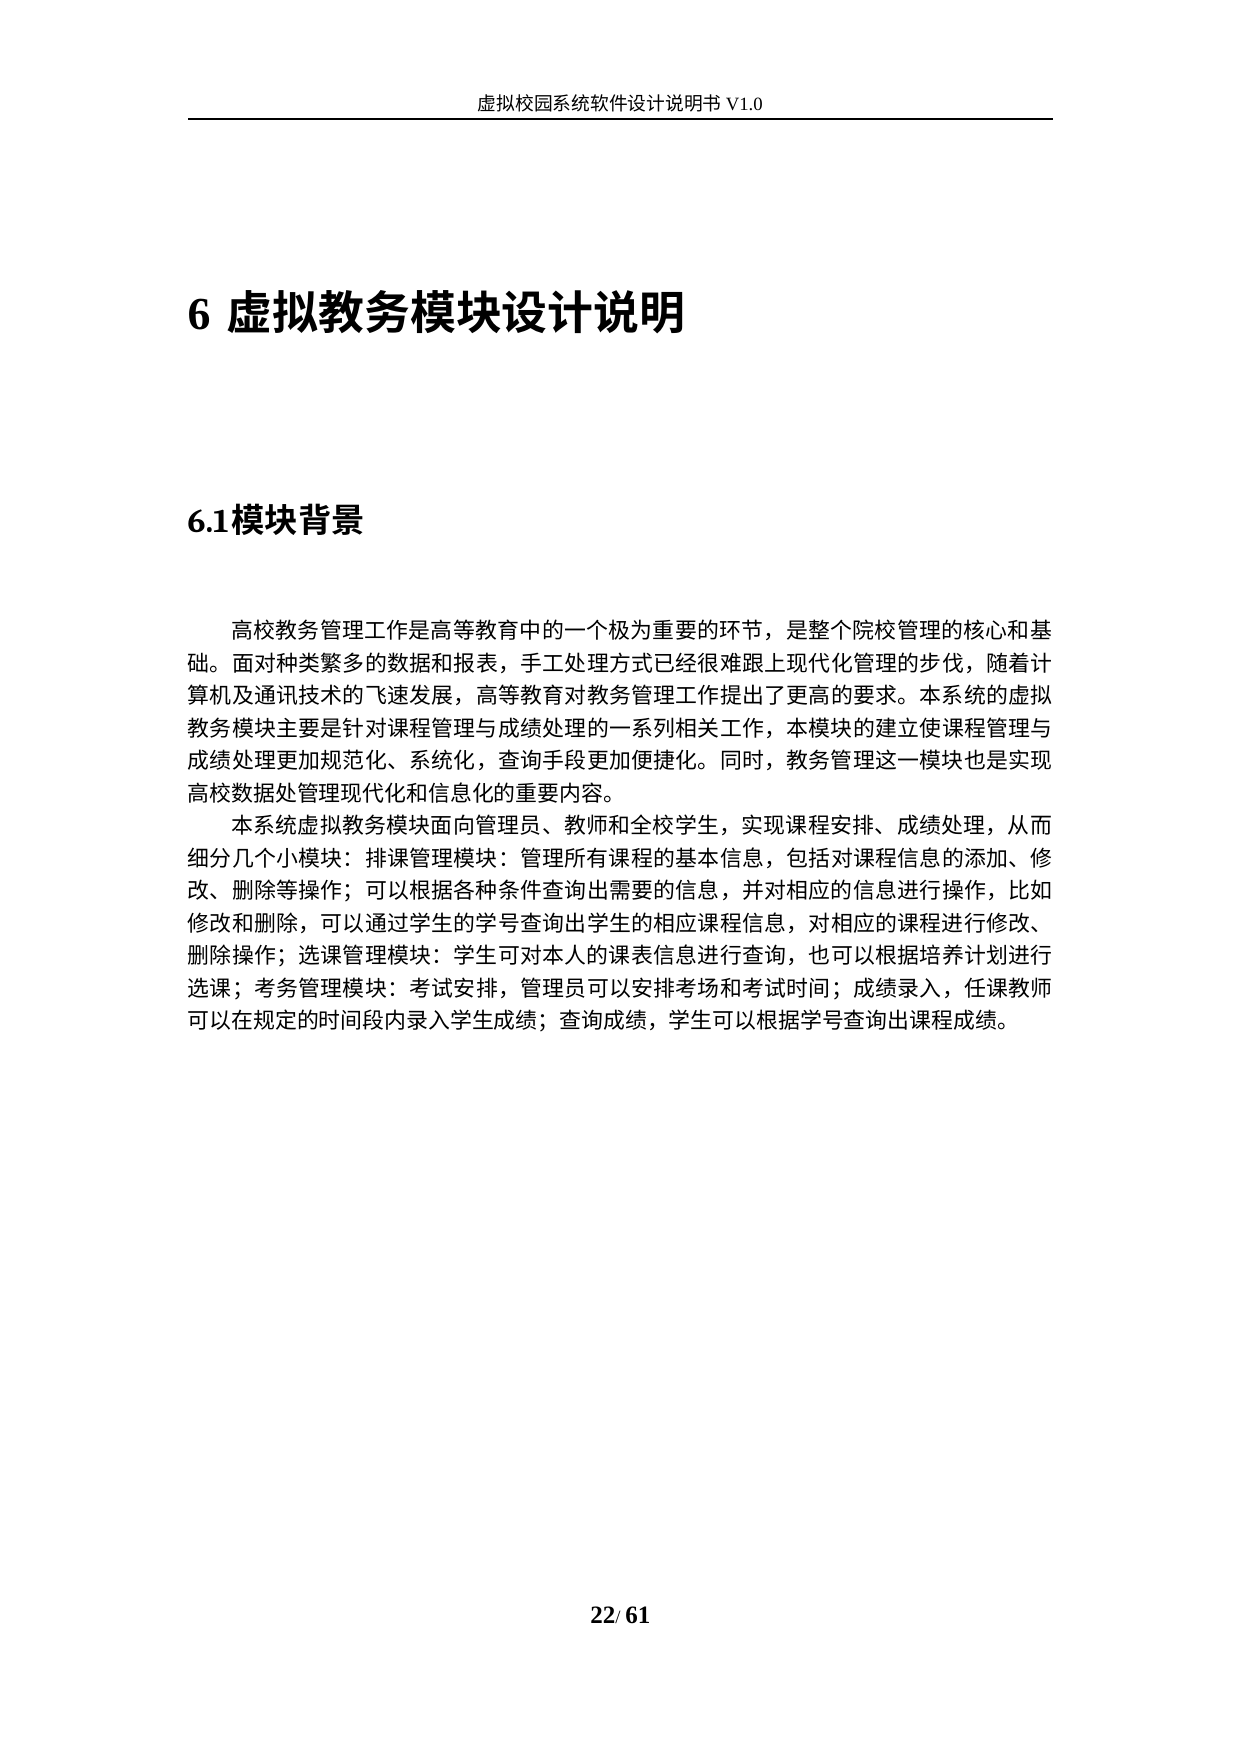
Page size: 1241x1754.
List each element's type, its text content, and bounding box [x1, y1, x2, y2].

text 本系统虚拟教务模块面向管理员、教师和全校学生，实现课程安排、成绩处理，从而细分几个小模块：排课管理模块：管理所有课程的基本信息，包括对课程信息的添加、修改、删除等操作；可以根据各种条件查询出需要的信息，并对相应的信息进行操作，比如修改和删除，可以通过学生的学号查询出学生的相应课程信息，对相应的课程进行修改、删除操作；选课管理模块：学生可对本人的课表信息进行查询，也可以根据培养计划进行选课；考务管理模块：考试安排，管理员可以安排考场和考试时间；成绩录入，任课教师可以在规定的时间段内录入学生成绩；查询成绩，学生可以根据学号查询出课程成绩。 [187, 808, 1053, 1036]
subtitle 模块背景 [187, 486, 1053, 551]
subtitle 虚拟教务模块设计说明 [187, 261, 1053, 358]
text 高校教务管理工作是高等教育中的一个极为重要的环节，是整个院校管理的核心和基础。面对种类繁多的数据和报表，手工处理方式已经很难跟上现代化管理的步伐，随着计算机及通讯技术的飞速发展，高等教育对教务管理工作提出了更高的要求。本系统的虚拟教务模块主要是针对课程管理与成绩处理的一系列相关工作，本模块的建立使课程管理与成绩处理更加规范化、系统化，查询手段更加便捷化。同时，教务管理这一模块也是实现高校数据处管理现代化和信息化的重要内容。 [187, 613, 1053, 808]
